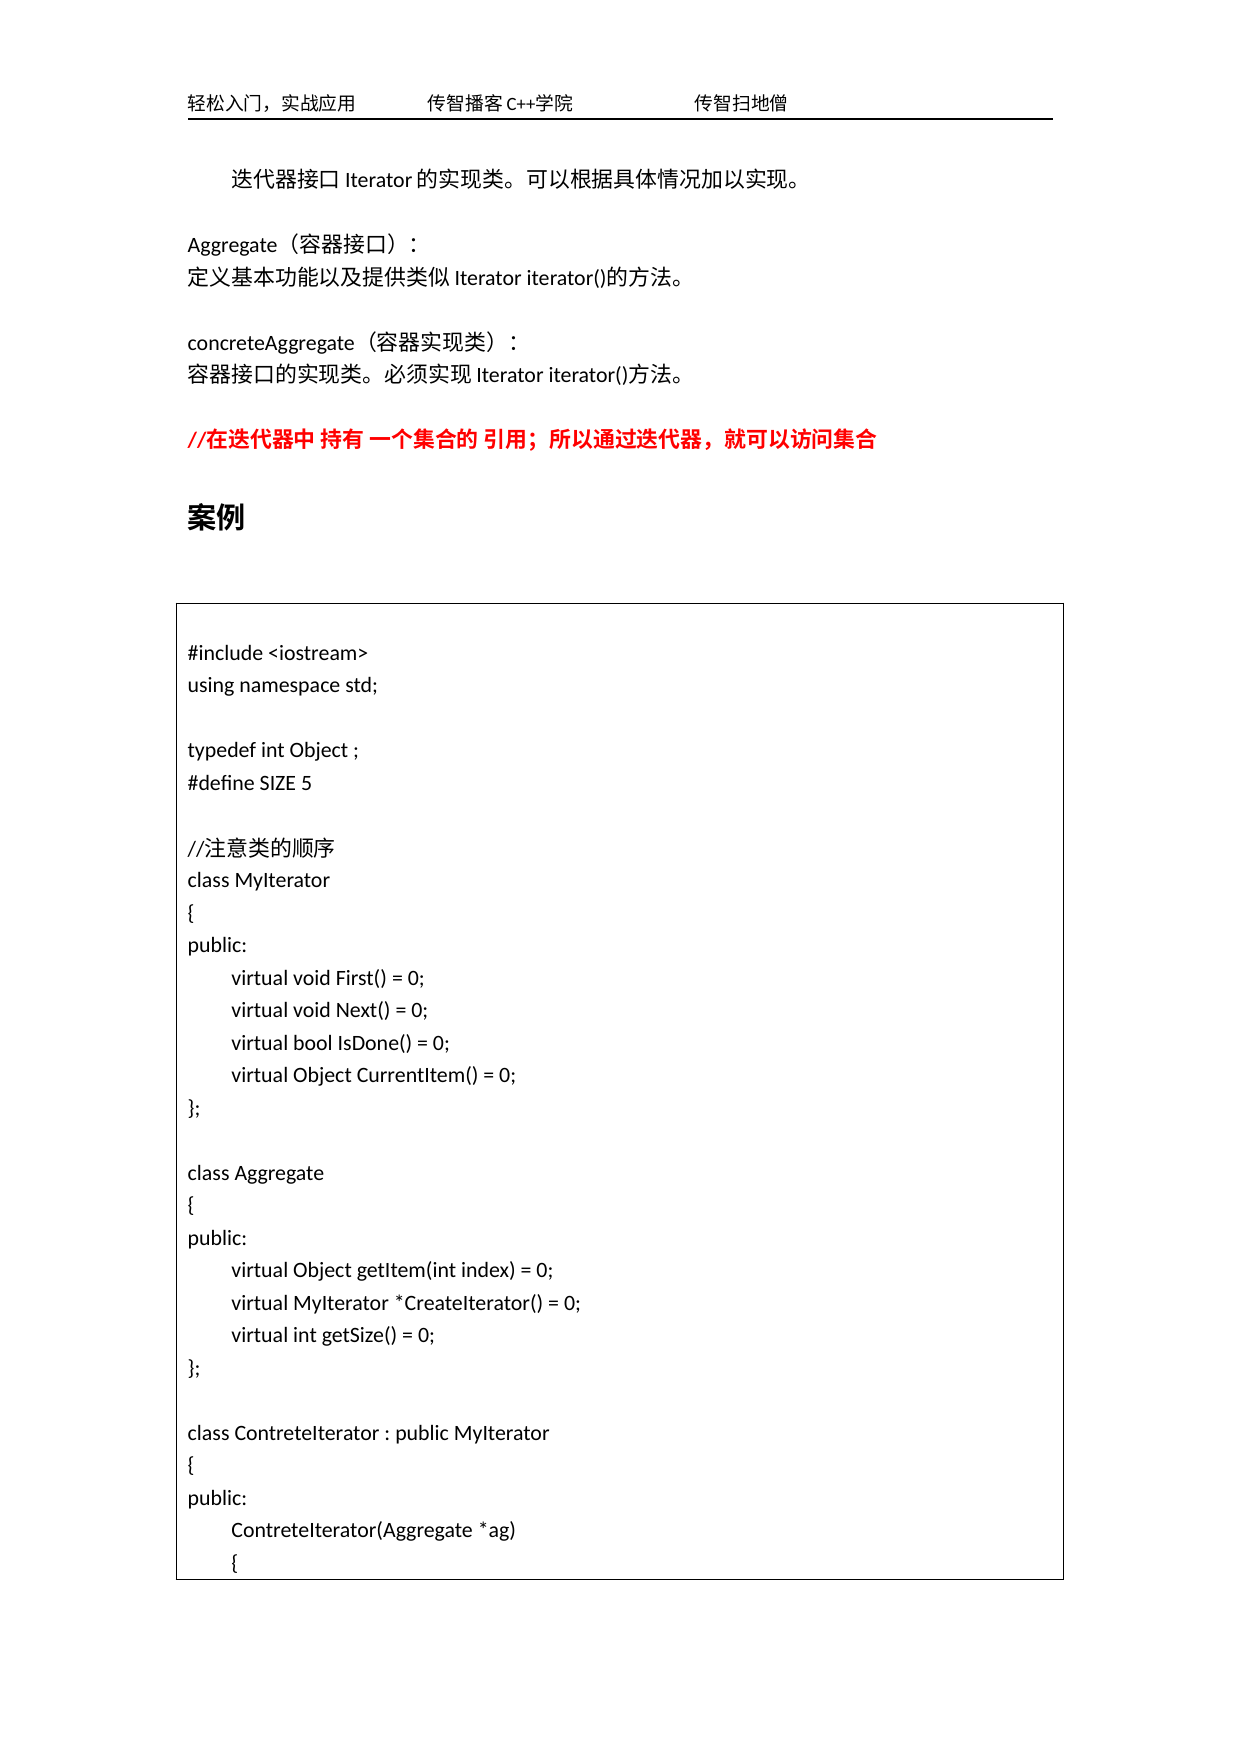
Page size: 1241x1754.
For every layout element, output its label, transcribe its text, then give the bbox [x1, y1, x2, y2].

text 迭代器接口Iterator的实现类。可以根据具体情况加以实现。 [187, 162, 1053, 194]
text 定义基本功能以及提供类似Iterator iterator()的方法。 [187, 259, 1053, 324]
text //在迭代器中 持有 一个集合的 引用；所以通过迭代器，就可以访问集合 [187, 422, 1053, 454]
text Aggregate（容器接口）： [187, 227, 1053, 259]
subtitle 案例 [187, 484, 1053, 549]
text concreteAggregate（容器实现类）： [187, 324, 1053, 357]
text 容器接口的实现类。必须实现Iterator iterator()方法。 [187, 357, 1053, 389]
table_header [177, 604, 1063, 1578]
